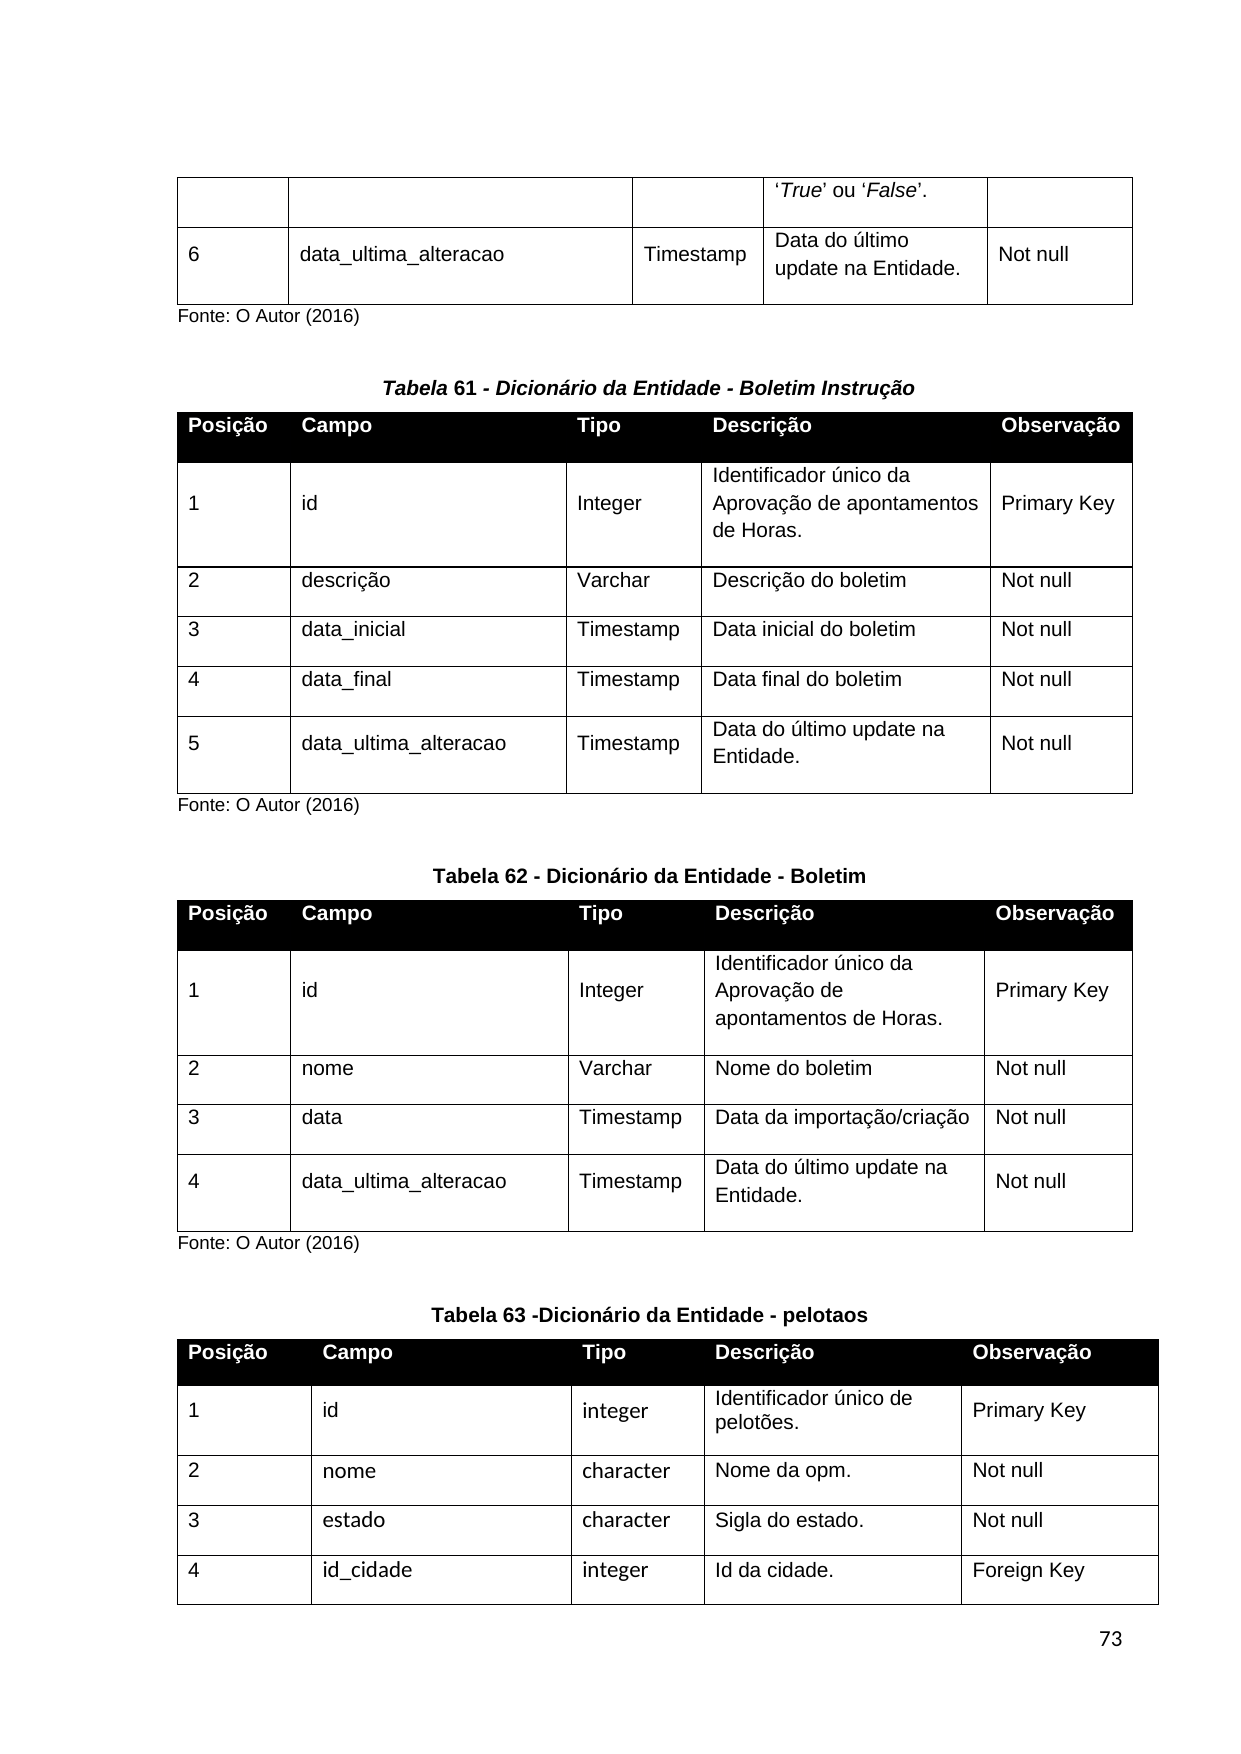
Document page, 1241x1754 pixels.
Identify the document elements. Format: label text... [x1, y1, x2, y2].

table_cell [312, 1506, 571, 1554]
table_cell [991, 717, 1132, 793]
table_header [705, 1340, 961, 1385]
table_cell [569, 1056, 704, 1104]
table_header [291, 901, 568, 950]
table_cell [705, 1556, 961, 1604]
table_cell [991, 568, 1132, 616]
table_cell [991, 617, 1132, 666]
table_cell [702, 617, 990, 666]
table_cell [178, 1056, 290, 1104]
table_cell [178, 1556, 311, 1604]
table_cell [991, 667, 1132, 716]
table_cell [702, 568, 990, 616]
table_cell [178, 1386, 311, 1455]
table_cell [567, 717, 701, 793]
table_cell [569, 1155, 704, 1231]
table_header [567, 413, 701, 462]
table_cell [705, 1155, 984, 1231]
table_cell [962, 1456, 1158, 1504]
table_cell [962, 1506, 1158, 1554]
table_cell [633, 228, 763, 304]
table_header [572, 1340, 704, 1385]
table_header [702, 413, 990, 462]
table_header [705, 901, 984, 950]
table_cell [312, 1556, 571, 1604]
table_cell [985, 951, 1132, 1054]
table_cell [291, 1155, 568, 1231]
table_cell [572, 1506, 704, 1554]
text Tabela 63 -Dicionário da Entidade - pelotaos [177, 1303, 1122, 1327]
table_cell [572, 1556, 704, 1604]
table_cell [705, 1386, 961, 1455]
text Tabela 62 - Dicionário da Entidade - Boletim [177, 864, 1122, 888]
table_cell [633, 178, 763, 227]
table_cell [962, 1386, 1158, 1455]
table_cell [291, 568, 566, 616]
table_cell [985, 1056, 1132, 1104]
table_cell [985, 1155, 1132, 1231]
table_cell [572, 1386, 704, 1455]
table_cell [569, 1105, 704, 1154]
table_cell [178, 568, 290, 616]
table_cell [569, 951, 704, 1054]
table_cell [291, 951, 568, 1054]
text Fonte: O Autor (2016) [177, 1232, 1157, 1254]
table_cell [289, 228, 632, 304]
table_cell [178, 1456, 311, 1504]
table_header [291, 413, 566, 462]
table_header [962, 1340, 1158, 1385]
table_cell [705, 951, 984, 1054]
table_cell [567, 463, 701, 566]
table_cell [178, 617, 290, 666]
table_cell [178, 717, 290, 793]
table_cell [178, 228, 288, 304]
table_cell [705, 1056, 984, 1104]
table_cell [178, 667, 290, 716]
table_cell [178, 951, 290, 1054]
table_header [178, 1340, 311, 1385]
text Fonte: O Autor (2016) [177, 794, 1157, 815]
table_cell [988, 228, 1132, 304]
text Tabela 61 - Dicionário da Entidade - Boletim Instrução [177, 376, 1122, 399]
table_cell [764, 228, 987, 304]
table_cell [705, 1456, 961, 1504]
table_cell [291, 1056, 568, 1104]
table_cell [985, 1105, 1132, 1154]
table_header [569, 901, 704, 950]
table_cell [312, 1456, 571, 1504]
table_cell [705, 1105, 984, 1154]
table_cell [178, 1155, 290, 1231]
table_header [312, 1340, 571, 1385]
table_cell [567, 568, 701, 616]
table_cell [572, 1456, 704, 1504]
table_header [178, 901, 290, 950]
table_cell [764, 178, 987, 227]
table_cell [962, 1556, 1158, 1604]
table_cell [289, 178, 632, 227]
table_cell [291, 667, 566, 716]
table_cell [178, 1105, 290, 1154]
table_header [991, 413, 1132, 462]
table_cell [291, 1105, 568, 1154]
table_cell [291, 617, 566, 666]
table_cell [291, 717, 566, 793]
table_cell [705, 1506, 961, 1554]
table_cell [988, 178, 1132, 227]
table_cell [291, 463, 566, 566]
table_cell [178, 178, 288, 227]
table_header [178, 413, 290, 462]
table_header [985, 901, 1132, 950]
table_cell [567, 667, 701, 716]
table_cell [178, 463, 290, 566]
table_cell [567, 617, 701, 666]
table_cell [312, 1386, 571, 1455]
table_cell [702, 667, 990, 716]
text Fonte: O Autor (2016) [177, 305, 1157, 327]
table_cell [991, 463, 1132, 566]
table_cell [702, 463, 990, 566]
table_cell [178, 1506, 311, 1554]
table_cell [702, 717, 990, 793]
